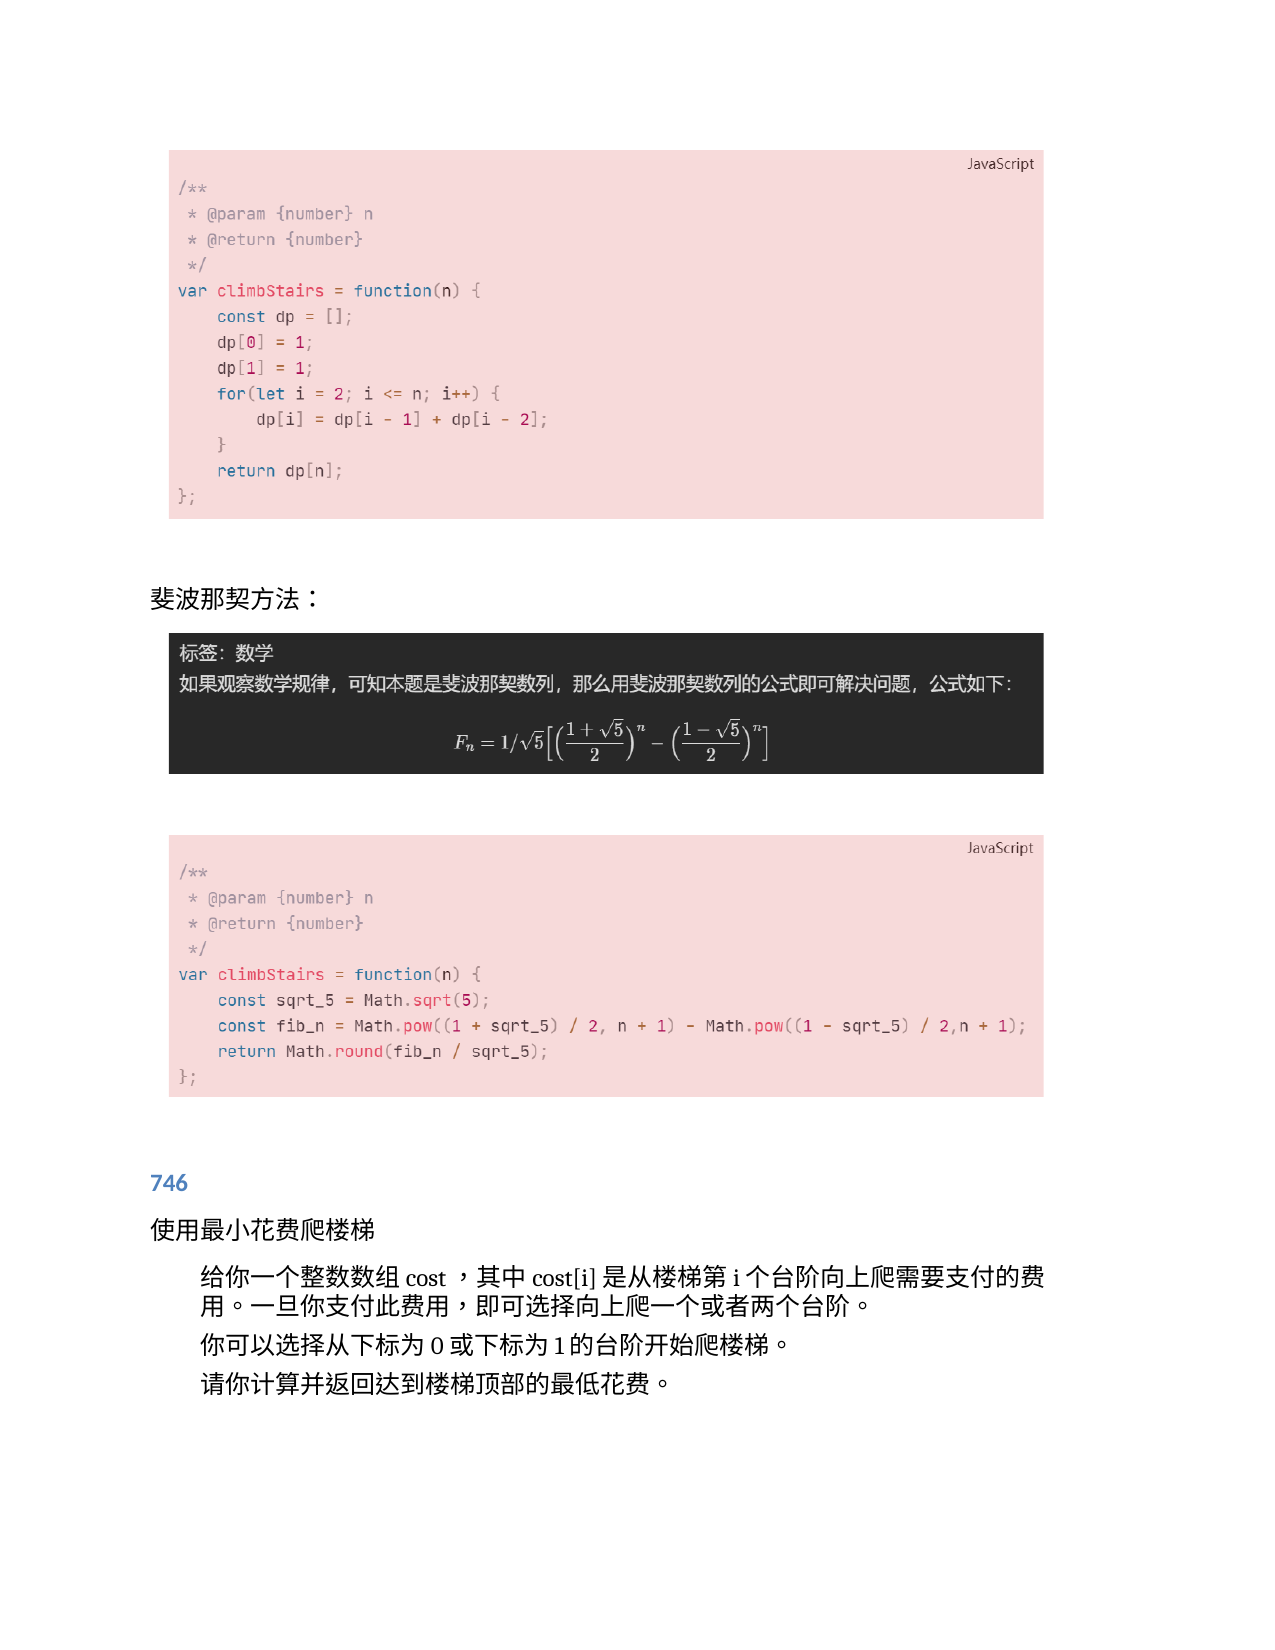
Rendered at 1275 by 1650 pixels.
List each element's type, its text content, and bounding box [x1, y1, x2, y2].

text 使用最小花费爬楼梯 [150, 1217, 1125, 1246]
text 斐波那契方法： [150, 586, 1125, 615]
text 请你计算并返回达到楼梯顶部的最低花费。 [200, 1371, 1075, 1400]
text 给你一个整数数组 cost ，其中 cost[i] 是从楼梯第 i 个台阶向上爬需要支付的费用。一旦你支付此费用，即可选择向上爬一个或者两个台阶。 [200, 1264, 1075, 1322]
picture [168, 835, 1044, 1097]
picture [168, 150, 1044, 519]
text 你可以选择从下标为 0 或下标为 1 的台阶开始爬楼梯。 [200, 1332, 1075, 1361]
picture [168, 633, 1044, 774]
subtitle 746 [150, 1167, 1125, 1198]
